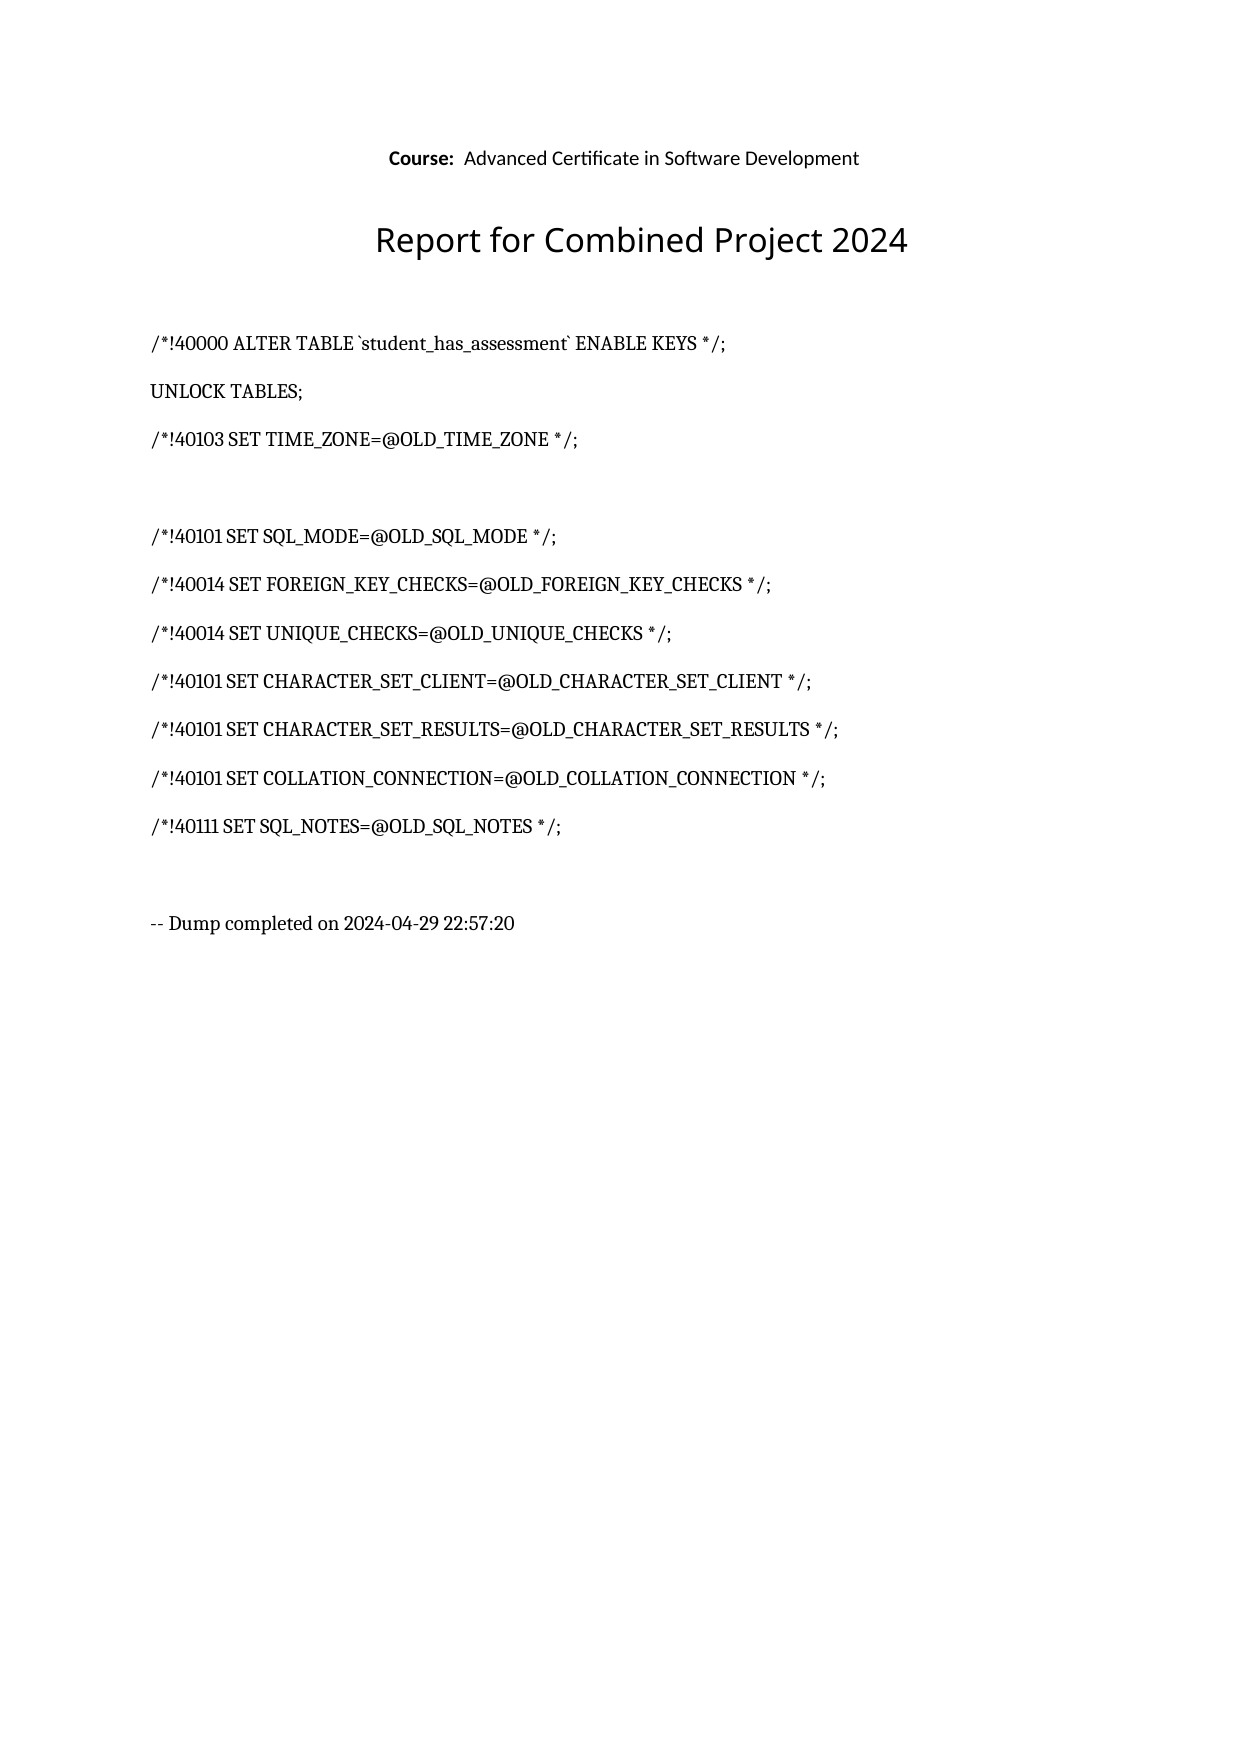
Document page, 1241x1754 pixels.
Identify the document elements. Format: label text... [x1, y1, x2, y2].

text /*!40101 SET COLLATION_CONNECTION=@OLD_COLLATION_CONNECTION */; [150, 766, 1090, 790]
text /*!40014 SET FOREIGN_KEY_CHECKS=@OLD_FOREIGN_KEY_CHECKS */; [150, 573, 1090, 597]
text /*!40000 ALTER TABLE `student_has_assessment` ENABLE KEYS */; [150, 331, 1090, 355]
text /*!40111 SET SQL_NOTES=@OLD_SQL_NOTES */; [150, 815, 1090, 839]
text /*!40101 SET CHARACTER_SET_CLIENT=@OLD_CHARACTER_SET_CLIENT */; [150, 670, 1090, 694]
text -- Dump completed on 2024-04-29 22:57:20 [150, 911, 1090, 935]
text UNLOCK TABLES; [150, 380, 1090, 404]
text /*!40101 SET CHARACTER_SET_RESULTS=@OLD_CHARACTER_SET_RESULTS */; [150, 718, 1090, 742]
text /*!40014 SET UNIQUE_CHECKS=@OLD_UNIQUE_CHECKS */; [150, 621, 1090, 645]
text /*!40101 SET SQL_MODE=@OLD_SQL_MODE */; [150, 525, 1090, 549]
text /*!40103 SET TIME_ZONE=@OLD_TIME_ZONE */; [150, 428, 1090, 452]
